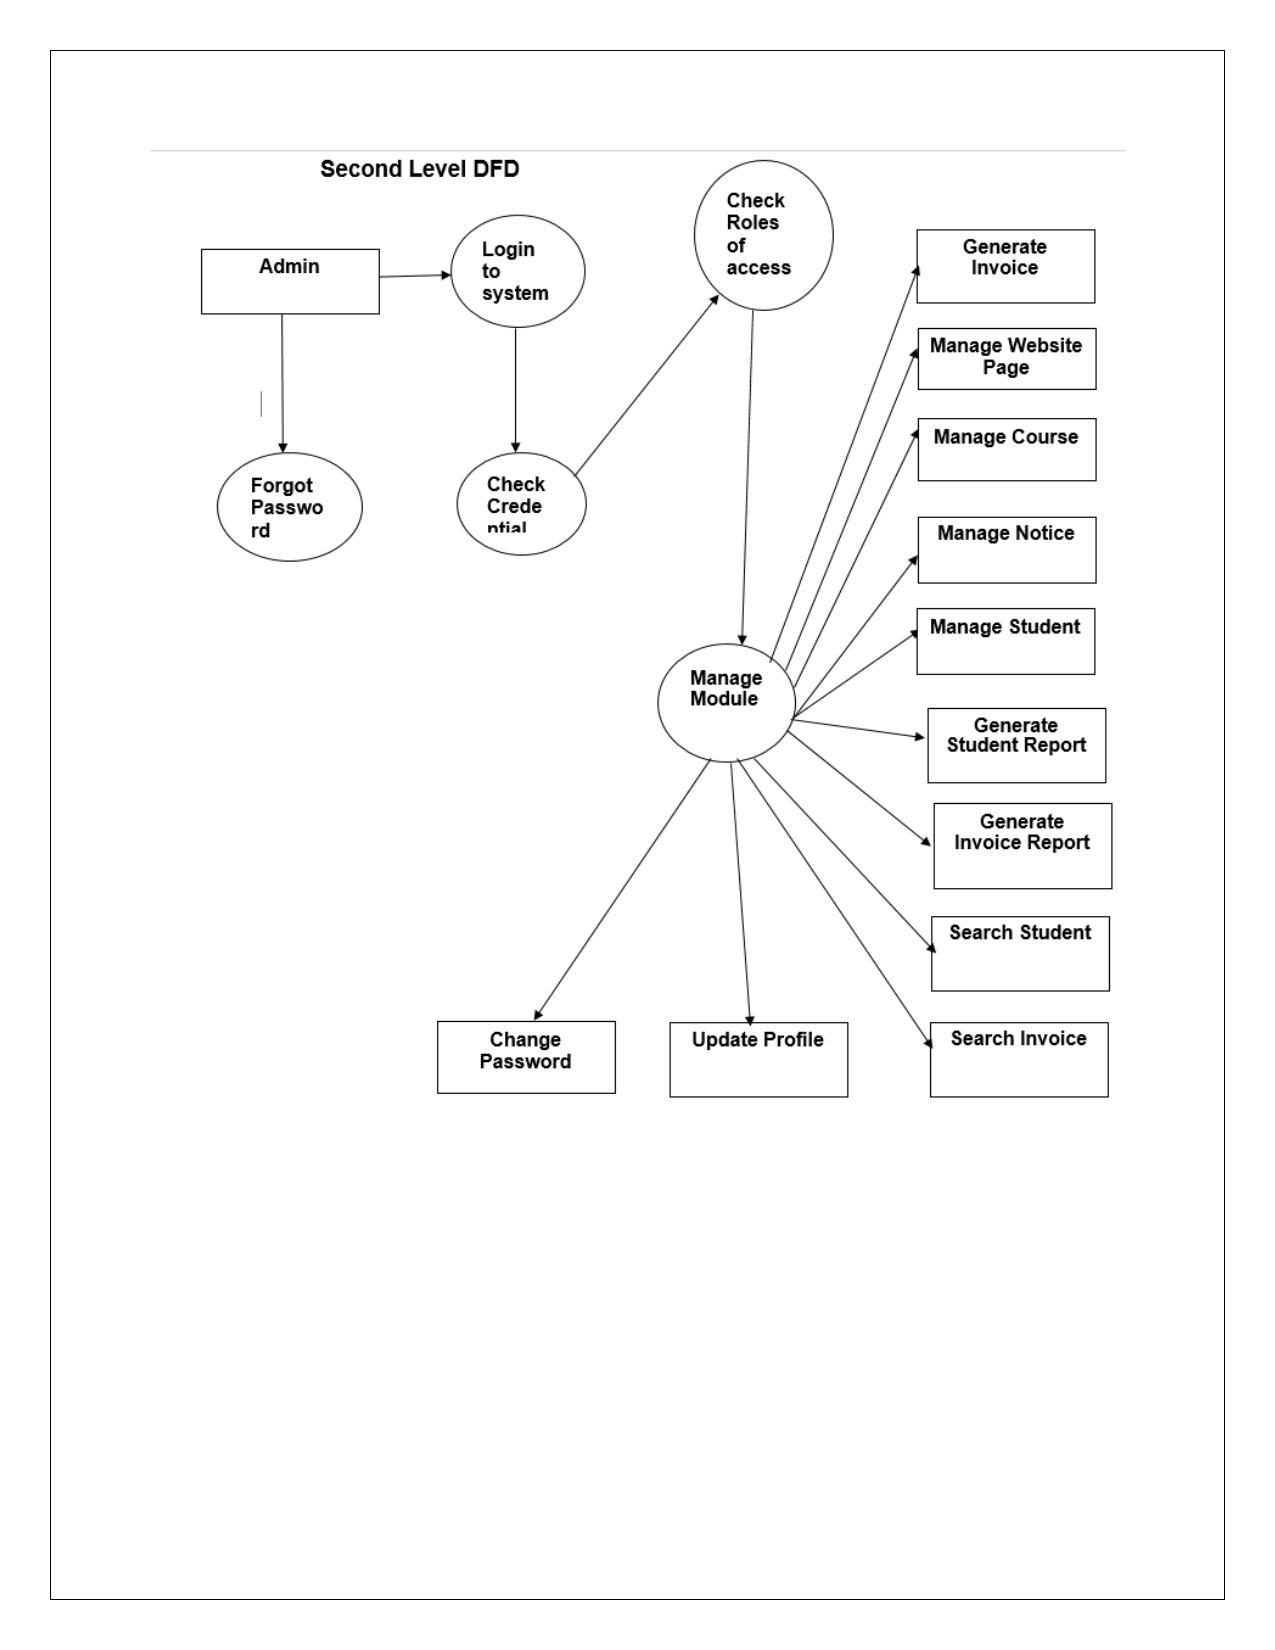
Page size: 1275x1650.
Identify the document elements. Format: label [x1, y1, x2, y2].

picture [150, 150, 1125, 1133]
